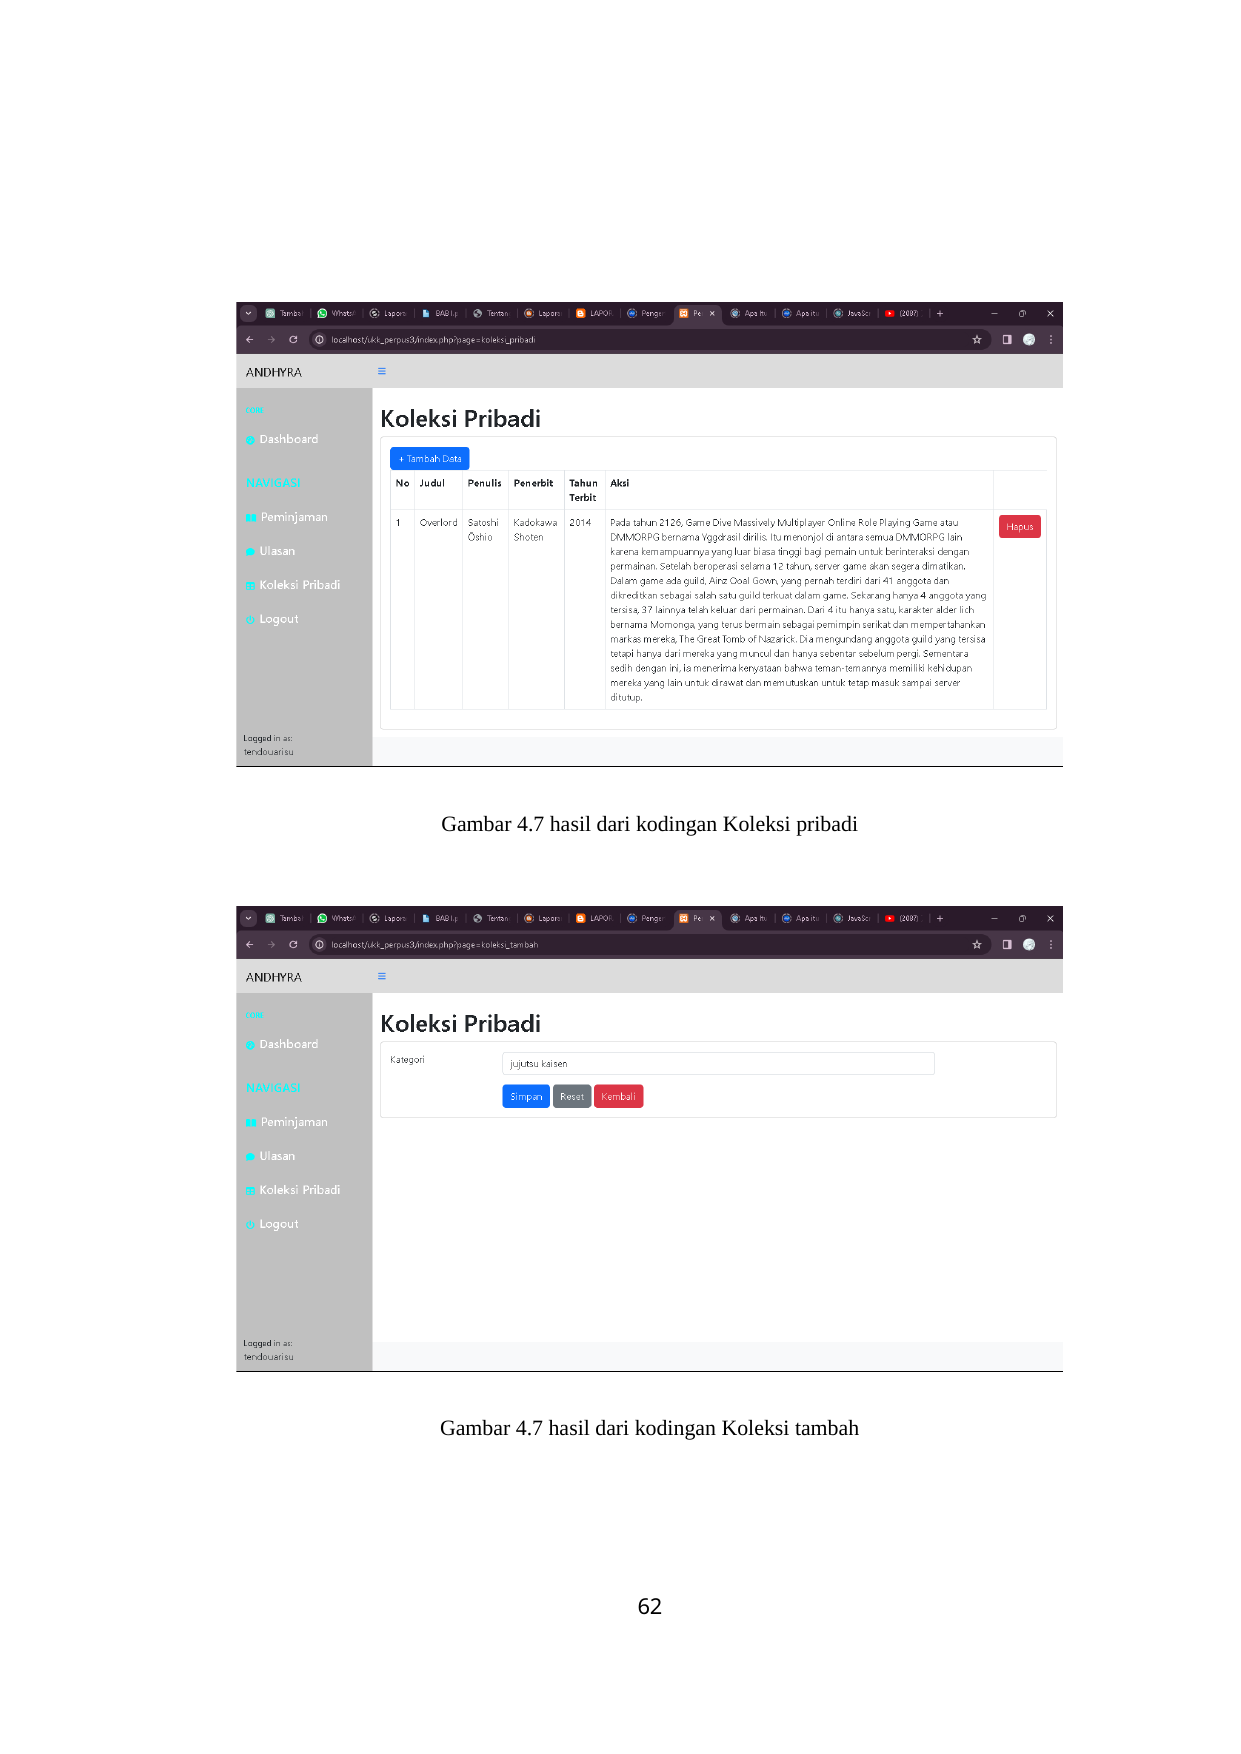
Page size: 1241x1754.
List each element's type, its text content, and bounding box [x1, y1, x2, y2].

text Gambar 4.7 hasil dari kodingan Koleksi tambah [236, 1409, 1063, 1446]
text Gambar 4.7 hasil dari kodingan Koleksi pribadi [236, 804, 1063, 842]
picture [236, 302, 1063, 767]
picture [236, 906, 1063, 1372]
